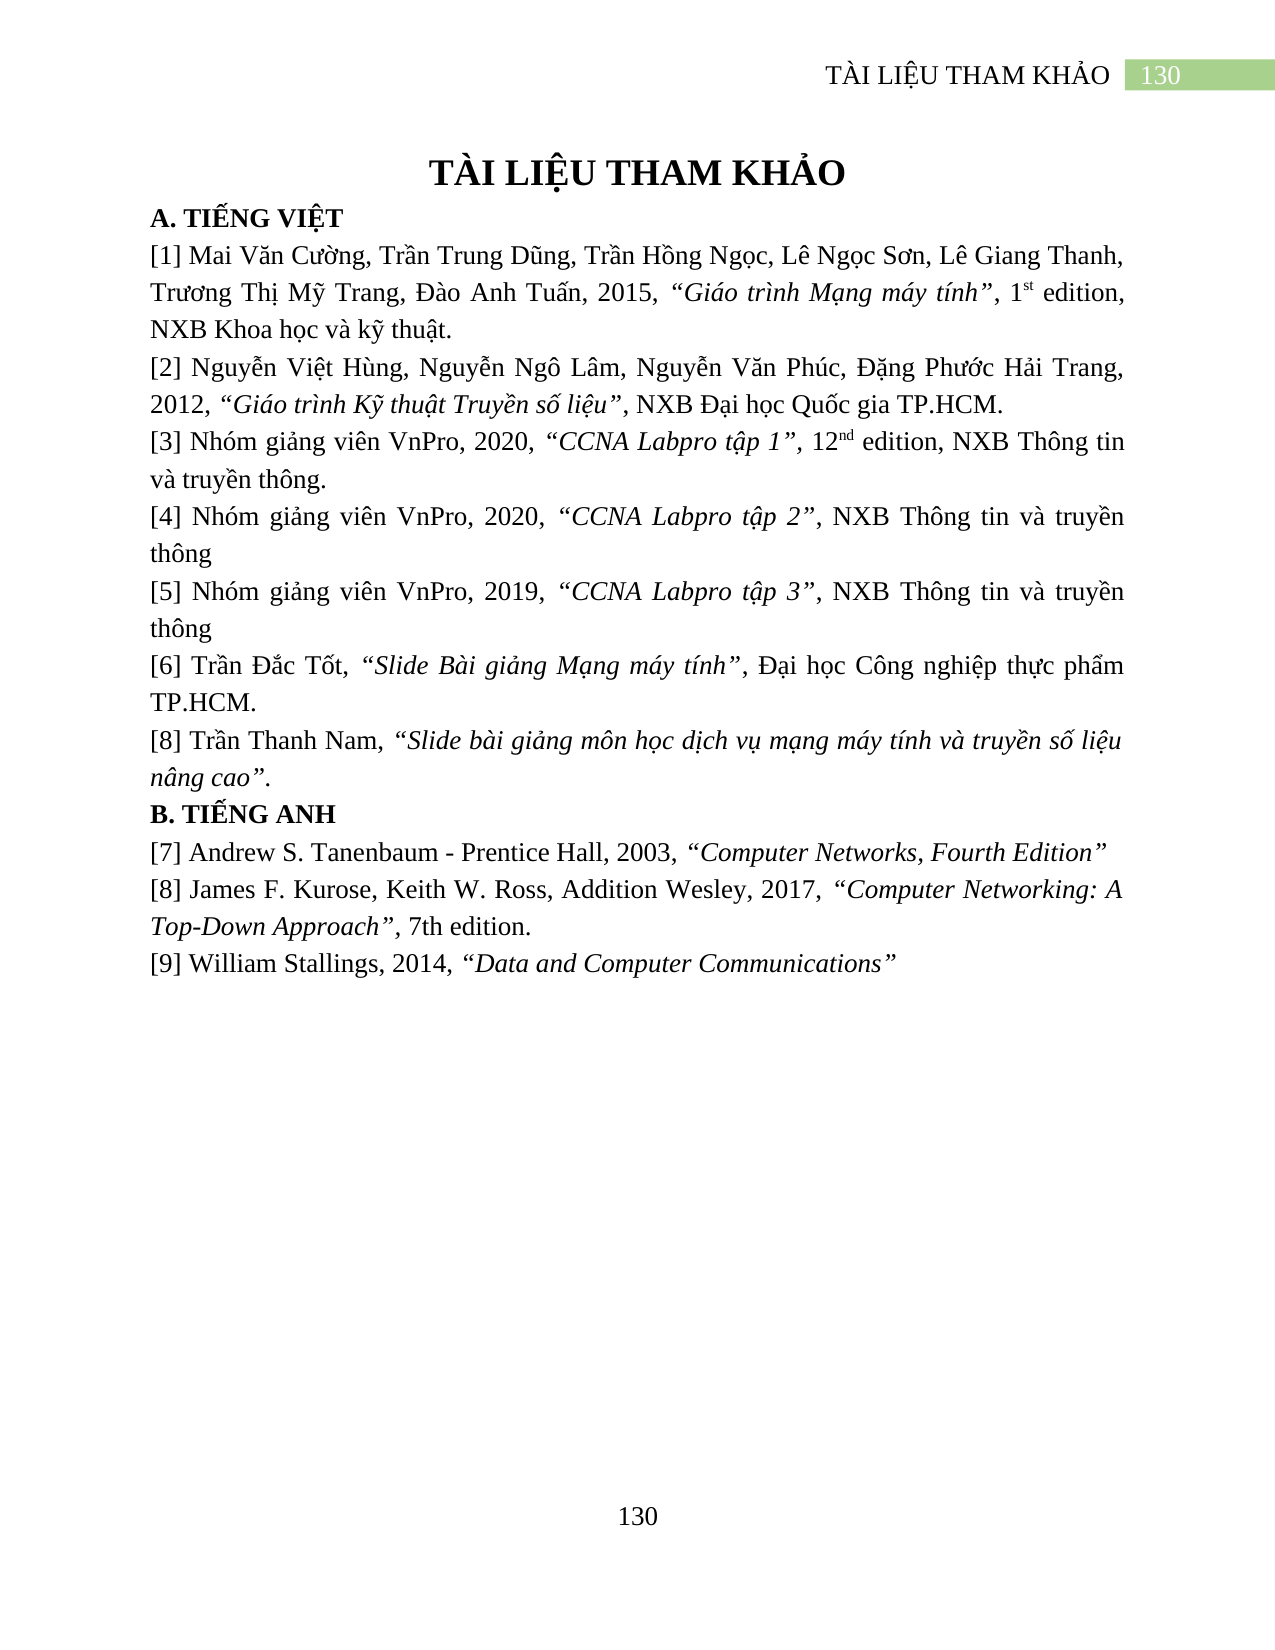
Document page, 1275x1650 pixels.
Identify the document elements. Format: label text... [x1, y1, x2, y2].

text [8] James F. Kurose, Keith W. Ross, Addition Wesley, 2017, “Computer Networking: A Top-Down Approach”, 7th edition. [150, 873, 1125, 941]
title TÀI LIỆU THAM KHẢO [150, 150, 1125, 193]
text [4] Nhóm giảng viên VnPro, 2020, “CCNA Labpro tập 2”, NXB Thông tin và truyền thông [150, 500, 1125, 568]
text [6] Trần Đắc Tốt, “Slide Bài giảng Mạng máy tính”, Đại học Công nghiệp thực phẩm TP.HCM. [150, 649, 1125, 718]
text [2] Nguyễn Việt Hùng, Nguyễn Ngô Lâm, Nguyễn Văn Phúc, Đặng Phước Hải Trang, 2012, “Giáo trình Kỹ thuật Truyền số liệu”, NXB Đại học Quốc gia TP.HCM. [150, 351, 1125, 419]
text [8] Trần Thanh Nam, “Slide bài giảng môn học dịch vụ mạng máy tính và truyền số liệu nâng cao”. [150, 724, 1125, 792]
text [3] Nhóm giảng viên VnPro, 2020, “CCNA Labpro tập 1”, 12nd edition, NXB Thông tin và truyền thông. [150, 425, 1125, 494]
text [1] Mai Văn Cường, Trần Trung Dũng, Trần Hồng Ngọc, Lê Ngọc Sơn, Lê Giang Thanh, Trương Thị Mỹ Trang, Đào Anh Tuấn, 2015, “Giáo trình Mạng máy tính”, 1st edition, NXB Khoa học và kỹ thuật. [150, 239, 1125, 345]
text [7] Andrew S. Tanenbaum - Prentice Hall, 2003, “Computer Networks, Fourth Edition” [150, 836, 1125, 867]
text A. TIẾNG VIỆT [150, 202, 1125, 233]
text B. TIẾNG ANH [150, 798, 1125, 829]
text [9] William Stallings, 2014, “Data and Computer Communications” [150, 947, 1125, 979]
text [5] Nhóm giảng viên VnPro, 2019, “CCNA Labpro tập 3”, NXB Thông tin và truyền thông [150, 574, 1125, 643]
